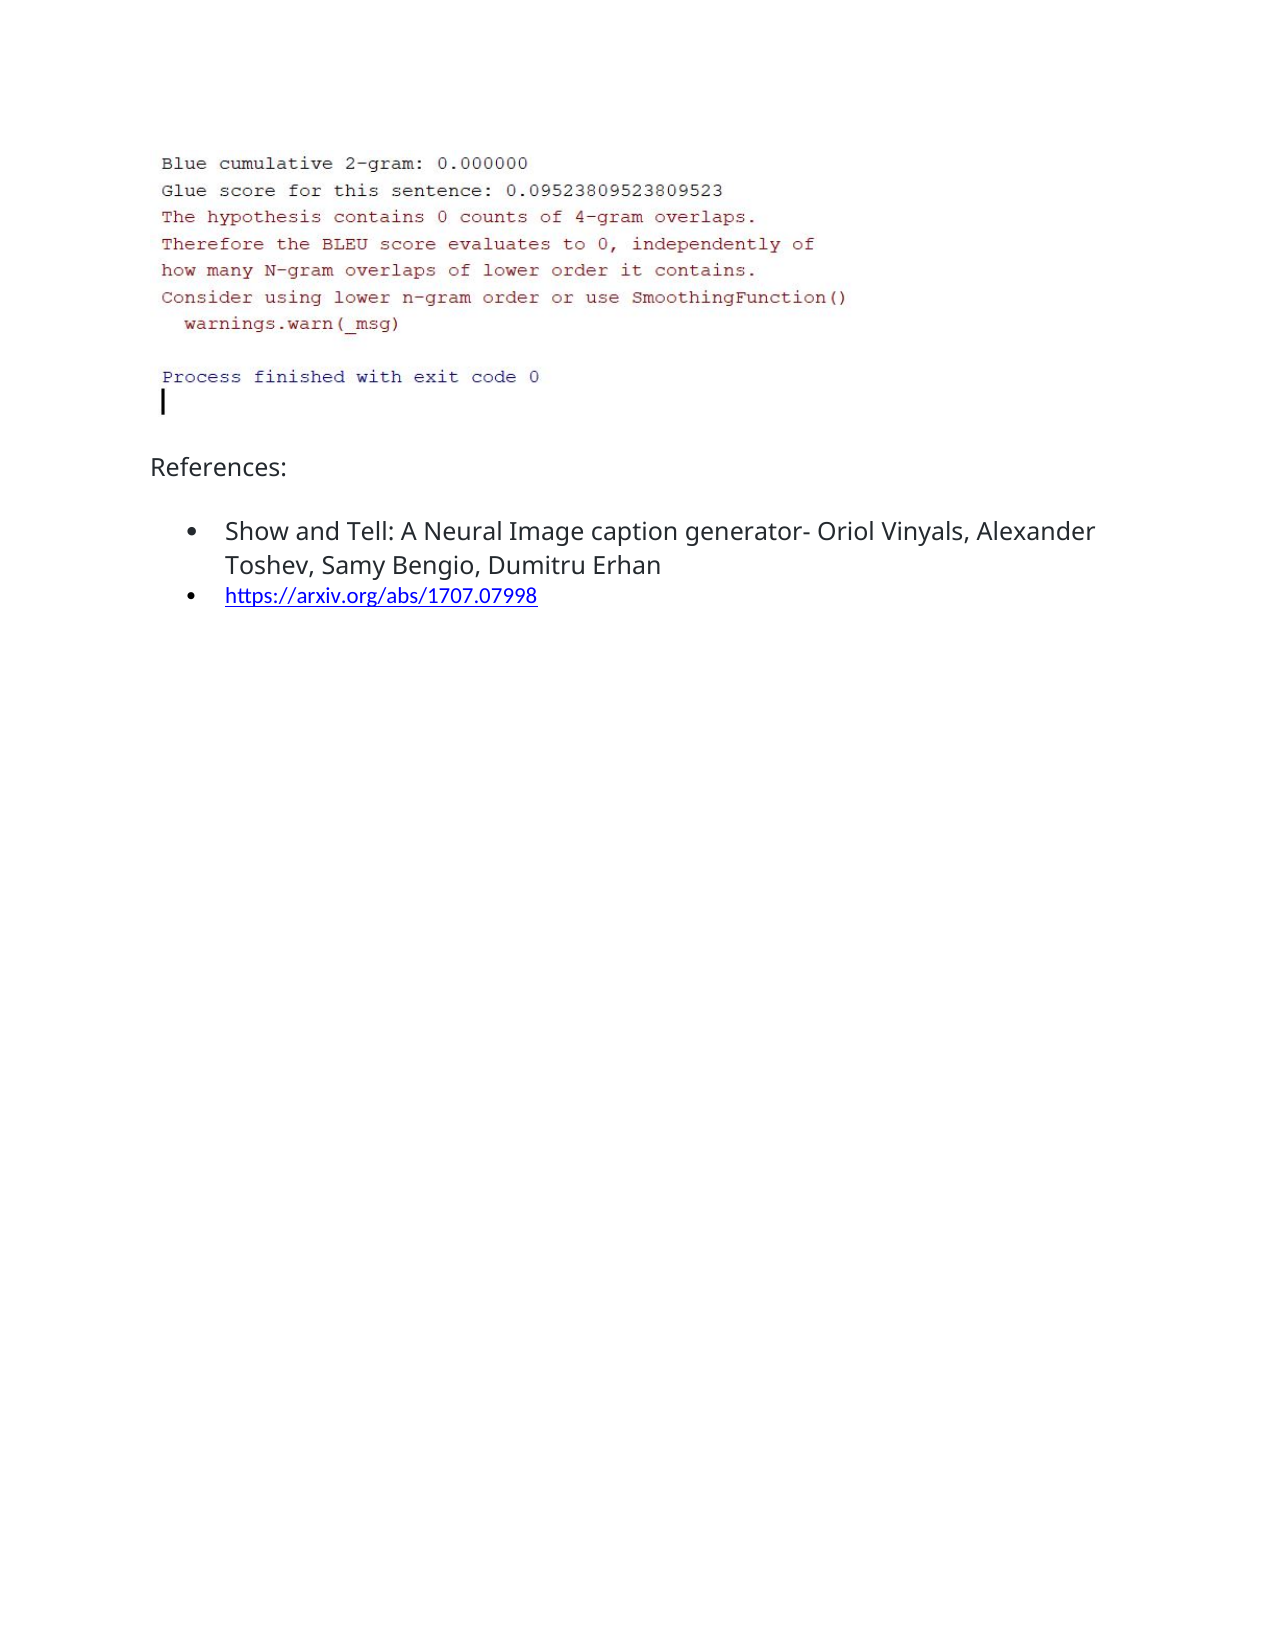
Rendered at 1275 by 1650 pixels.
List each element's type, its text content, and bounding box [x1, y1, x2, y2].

text References: [150, 450, 1125, 484]
list Show and Tell: A Neural Image caption generator- Oriol Vinyals, Alexander Toshev, Samy Bengio, Dumitru Erhan [187, 513, 1125, 581]
list https://arxiv.org/abs/1707.07998 [187, 581, 1125, 609]
picture [150, 150, 989, 421]
